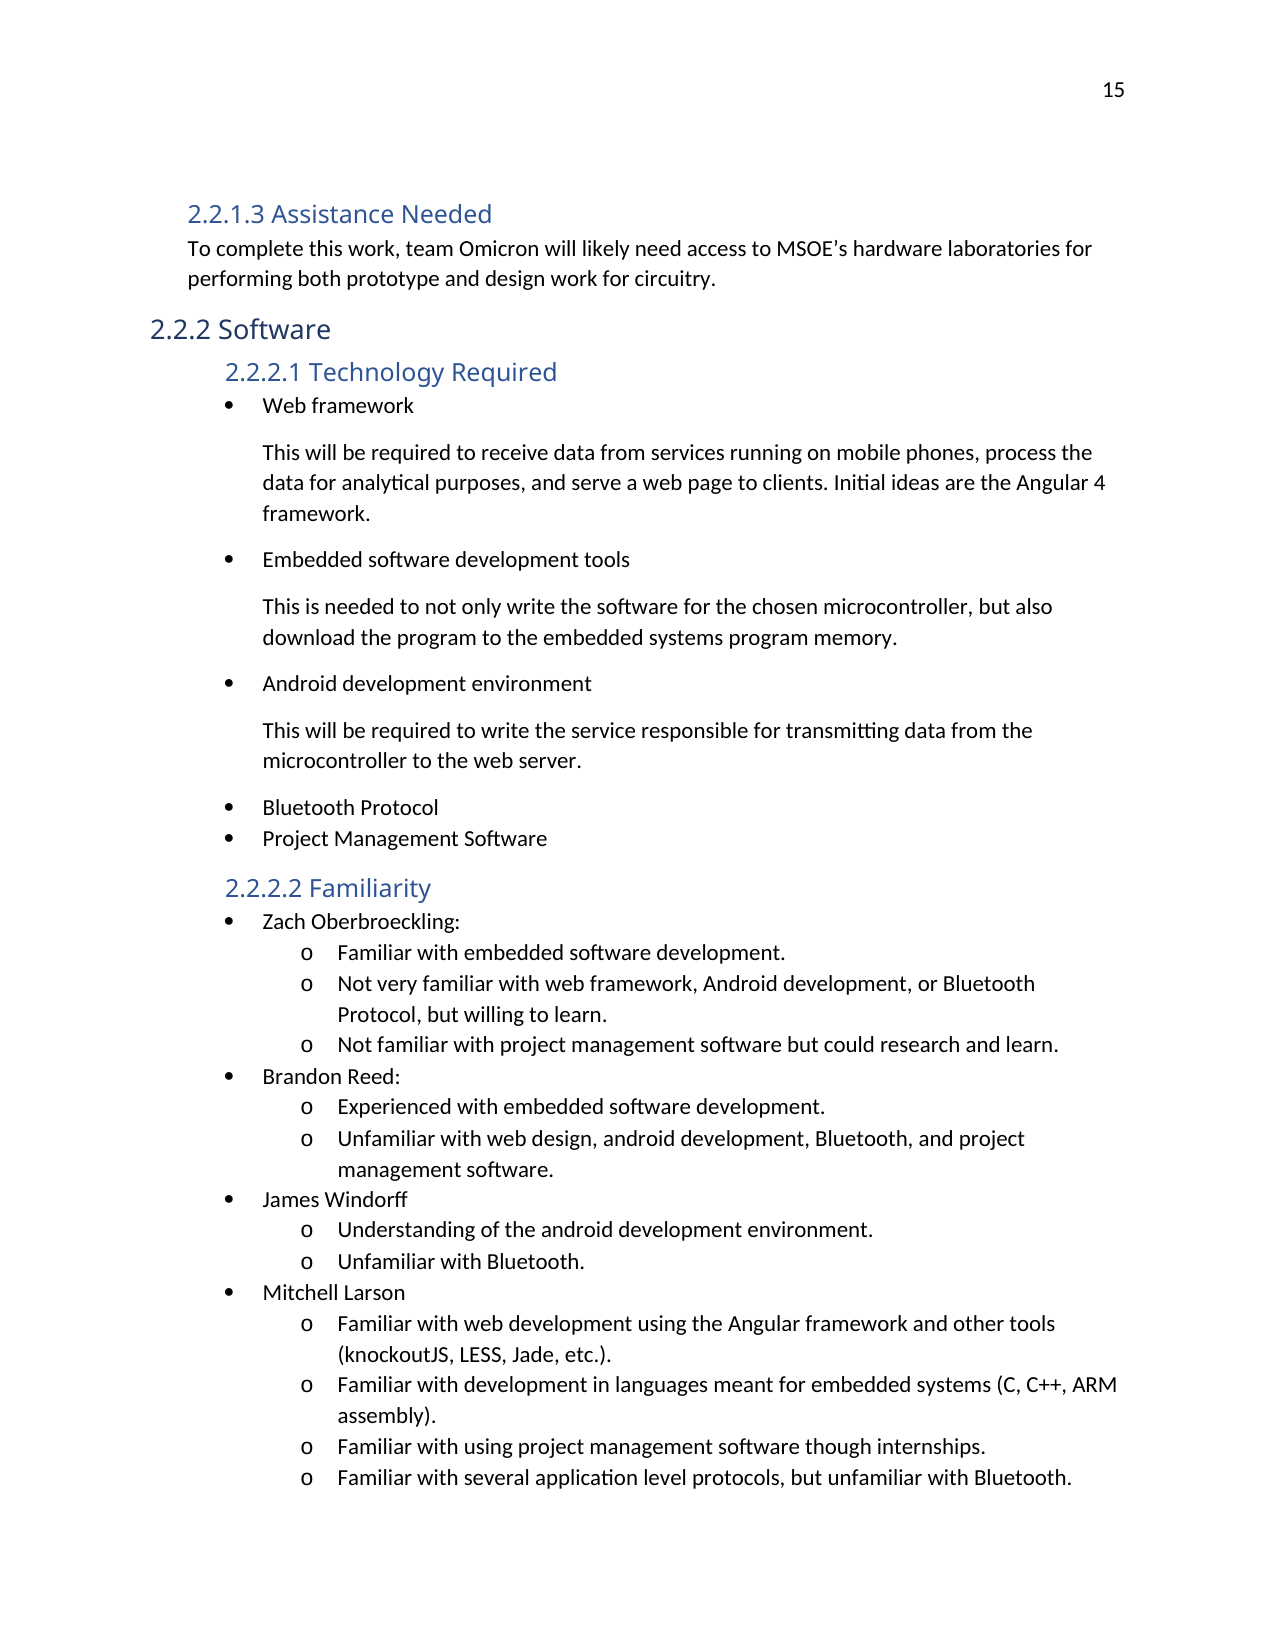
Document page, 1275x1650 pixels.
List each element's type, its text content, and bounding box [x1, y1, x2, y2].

list Android development environment [225, 669, 1125, 698]
list Unfamiliar with web design, android development, Bluetooth, and project management software. [300, 1124, 1125, 1183]
list Familiar with using project management software though internships. [300, 1432, 1125, 1461]
list Familiar with web development using the Angular framework and other tools (knockoutJS, LESS, Jade, etc.). [300, 1309, 1125, 1368]
list Not very familiar with web framework, Android development, or Bluetooth Protocol, but willing to learn. [300, 969, 1125, 1028]
list Bluetooth Protocol [225, 793, 1125, 822]
list Experienced with embedded software development. [300, 1092, 1125, 1121]
list Web framework [225, 391, 1125, 419]
list Embedded software development tools [225, 546, 1125, 574]
list Zach Oberbroeckling: [225, 907, 1125, 935]
text This is needed to not only write the software for the chosen microcontroller, but also download the program to the embedded systems program memory. [262, 592, 1125, 651]
list Not familiar with project management software but could research and learn. [300, 1031, 1125, 1060]
list James Windorff [225, 1185, 1125, 1213]
list Understanding of the android development environment. [300, 1216, 1125, 1245]
list Project Management Software [225, 824, 1125, 852]
list Familiar with embedded software development. [300, 938, 1125, 967]
list Brandon Reed: [225, 1062, 1125, 1090]
list Familiar with development in languages meant for embedded systems (C, C++, ARM assembly). [300, 1370, 1125, 1429]
subtitle 2.2.2.2 Familiarity [150, 871, 1125, 905]
subtitle 2.2.2.1 Technology Required [150, 355, 1125, 389]
text This will be required to write the service responsible for transmitting data from the microcontroller to the web server. [262, 716, 1125, 775]
text To complete this work, team Omicron will likely need access to MSOE’s hardware laboratories for performing both prototype and design work for circuitry. [187, 234, 1125, 292]
list Mitchell Larson [225, 1278, 1125, 1306]
subtitle 2.2.2 Software [150, 311, 1125, 348]
subtitle 2.2.1.3 Assistance Needed [150, 197, 1125, 231]
text This will be required to receive data from services running on mobile phones, process the data for analytical purposes, and serve a web page to clients. Initial ideas are the Angular 4 framework. [262, 438, 1125, 527]
list Familiar with several application level protocols, but unfamiliar with Bluetooth. [300, 1463, 1125, 1492]
list Unfamiliar with Bluetooth. [300, 1247, 1125, 1276]
